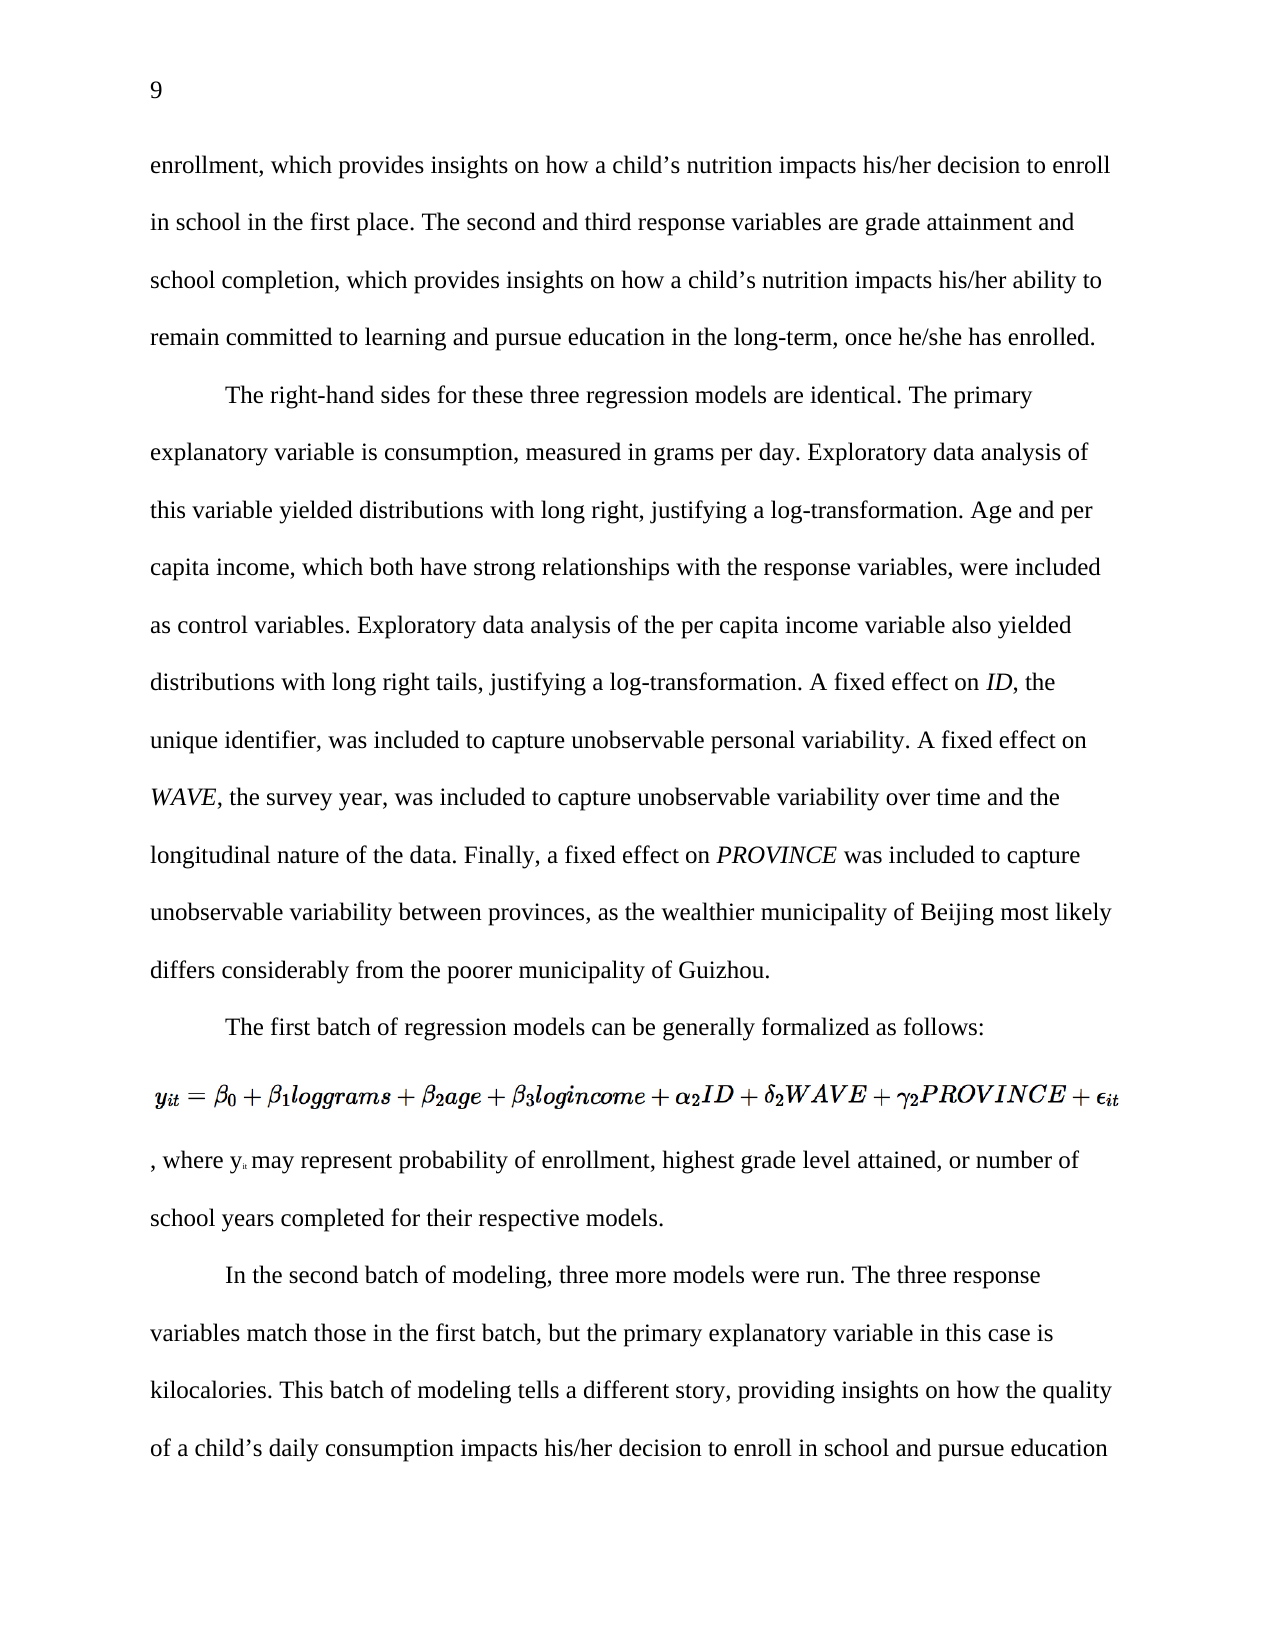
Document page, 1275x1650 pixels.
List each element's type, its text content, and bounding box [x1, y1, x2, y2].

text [150, 1260, 1125, 1461]
text The right-hand sides for these three regression models are identical. The primary explanatory variable is consumption, measured in grams per day. Exploratory data analysis of this variable yielded distributions with long right, justifying a log-transformation. Age and per capita income, which both have strong relationships with the response variables, were included as control variables. Exploratory data analysis of the per capita income variable also yielded distributions with long right tails, justifying a log-transformation. A fixed effect on ID, the unique identifier, was included to capture unobservable personal variability. A fixed effect on WAVE, the survey year, was included to capture unobservable variability over time and the longitudinal nature of the data. Finally, a fixed effect on PROVINCE was included to capture unobservable variability between provinces, as the wealthier municipality of Beijing most likely differs considerably from the poorer municipality of Guizhou. [150, 380, 1125, 984]
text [150, 150, 1125, 351]
text The first batch of regression models can be generally formalized as follows:, where yit may represent probability of enrollment, highest grade level attained, or number of school years completed for their respective models. [150, 1117, 1125, 1231]
text The first batch of regression models can be generally formalized as follows:, where yit may represent probability of enrollment, highest grade level attained, or number of school years completed for their respective models. [150, 1012, 1125, 1071]
picture [150, 1071, 1125, 1117]
